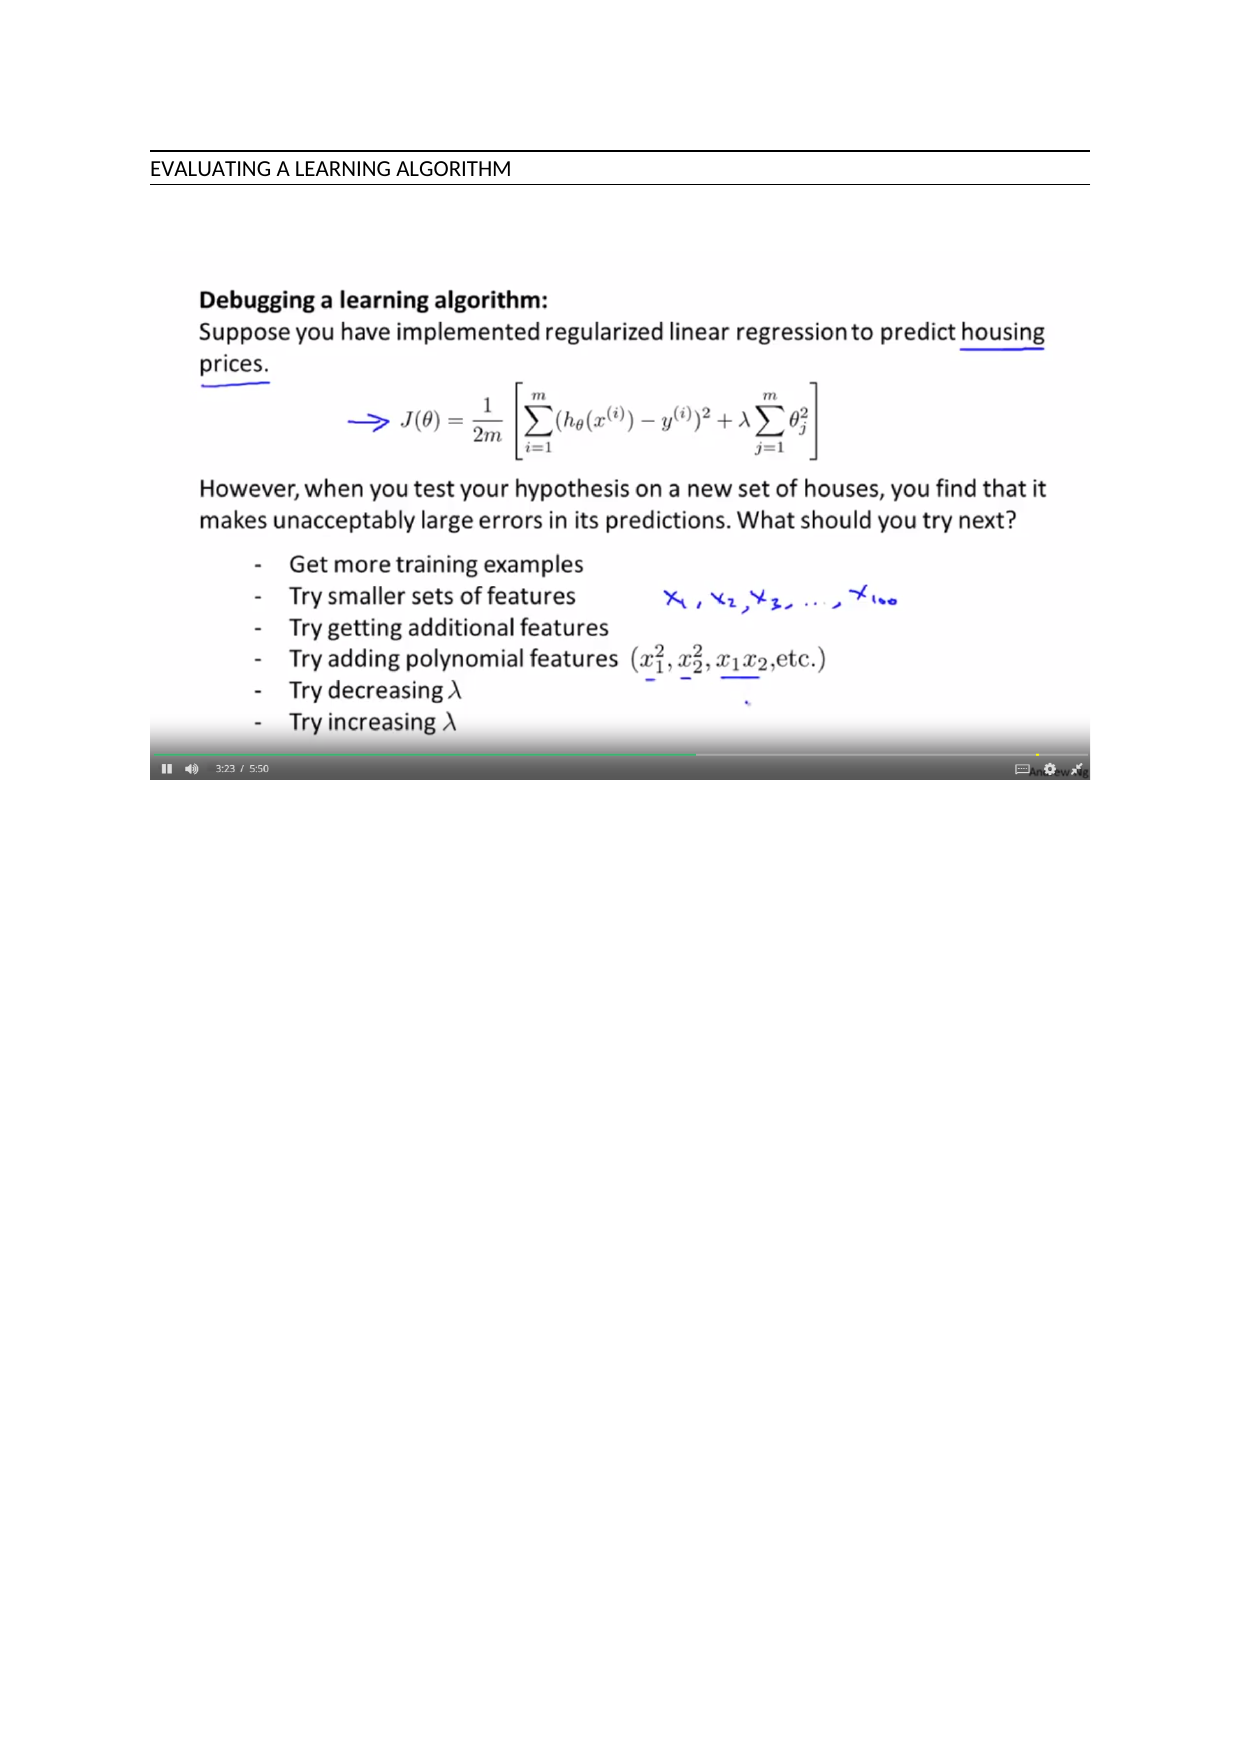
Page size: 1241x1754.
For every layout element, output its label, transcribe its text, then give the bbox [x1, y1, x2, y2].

picture [150, 251, 1091, 780]
text EVALUATING A LEARNING ALGORITHM [150, 152, 1090, 184]
